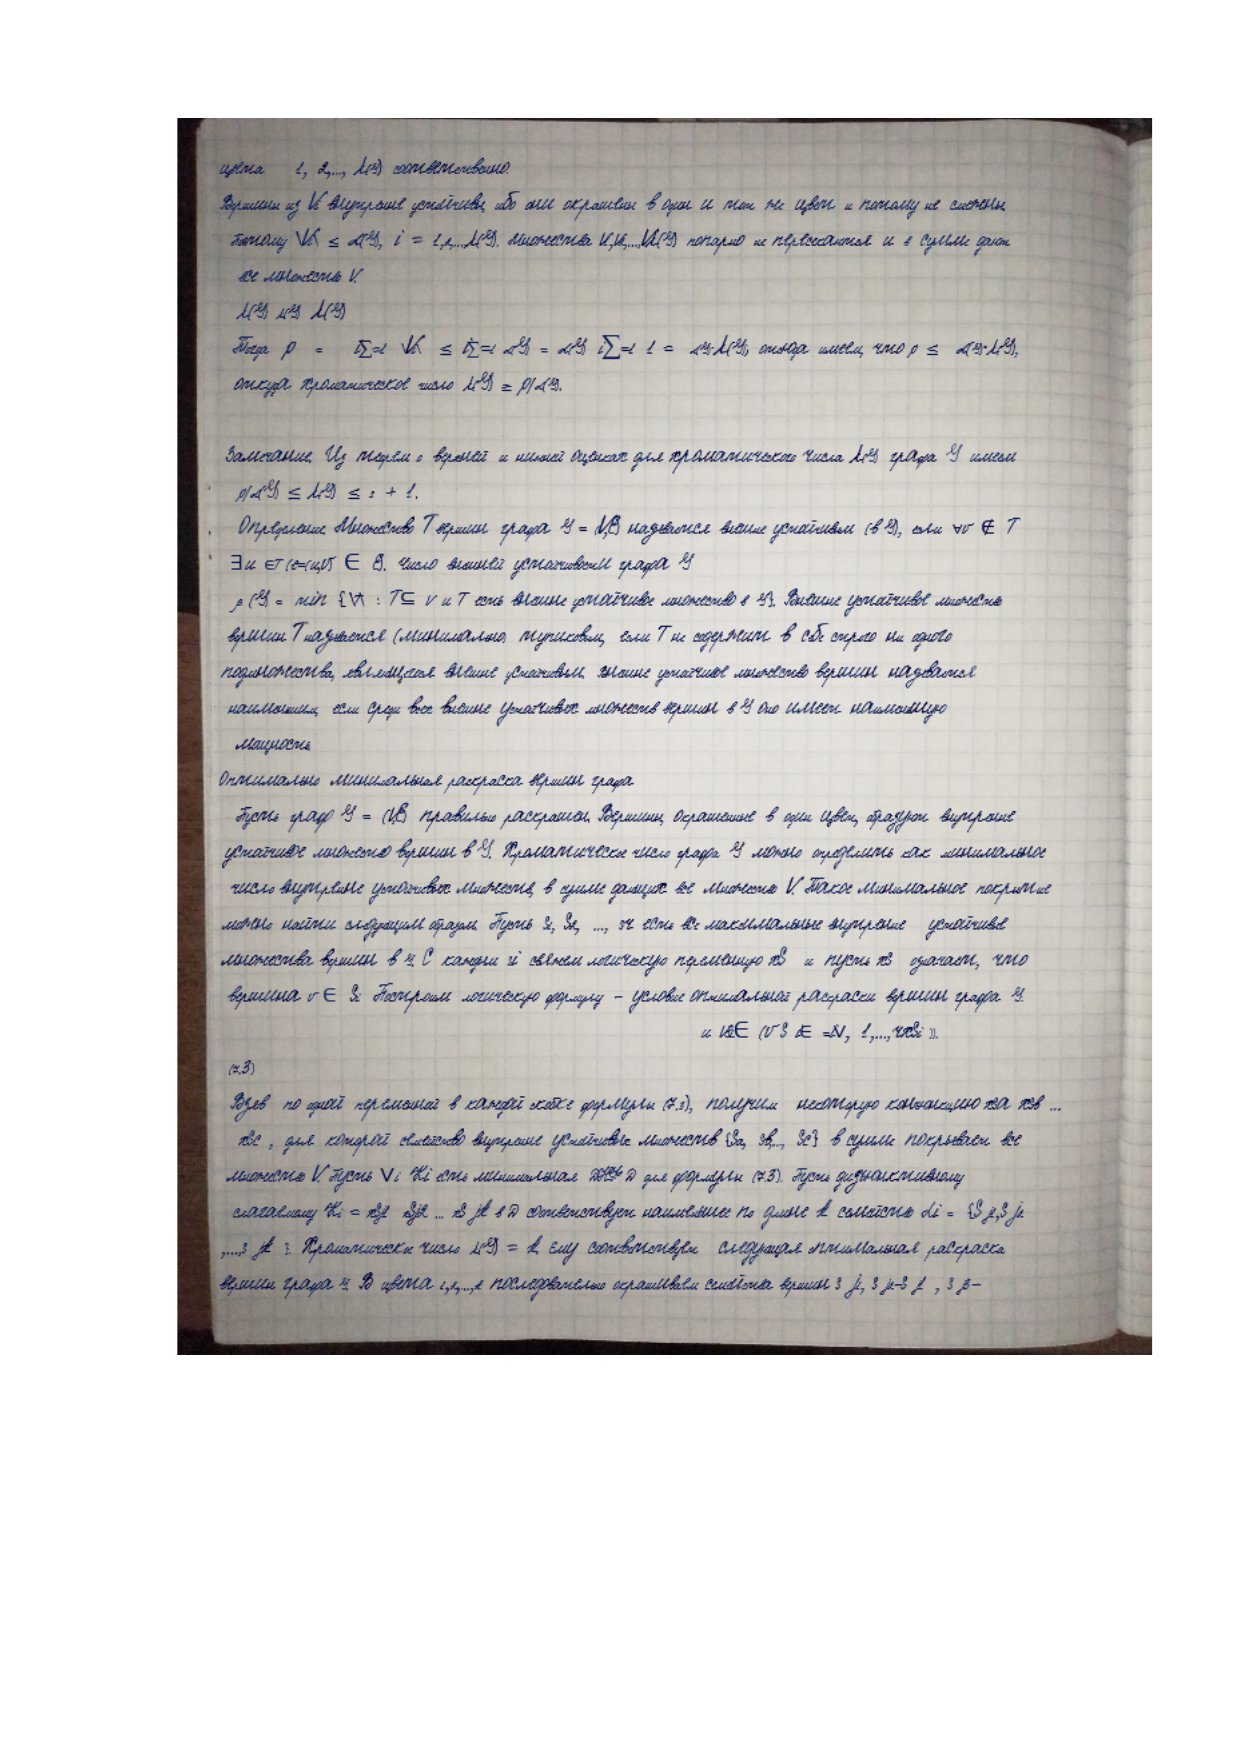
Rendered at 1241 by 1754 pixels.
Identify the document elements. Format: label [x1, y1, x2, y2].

picture [177, 118, 1153, 1355]
